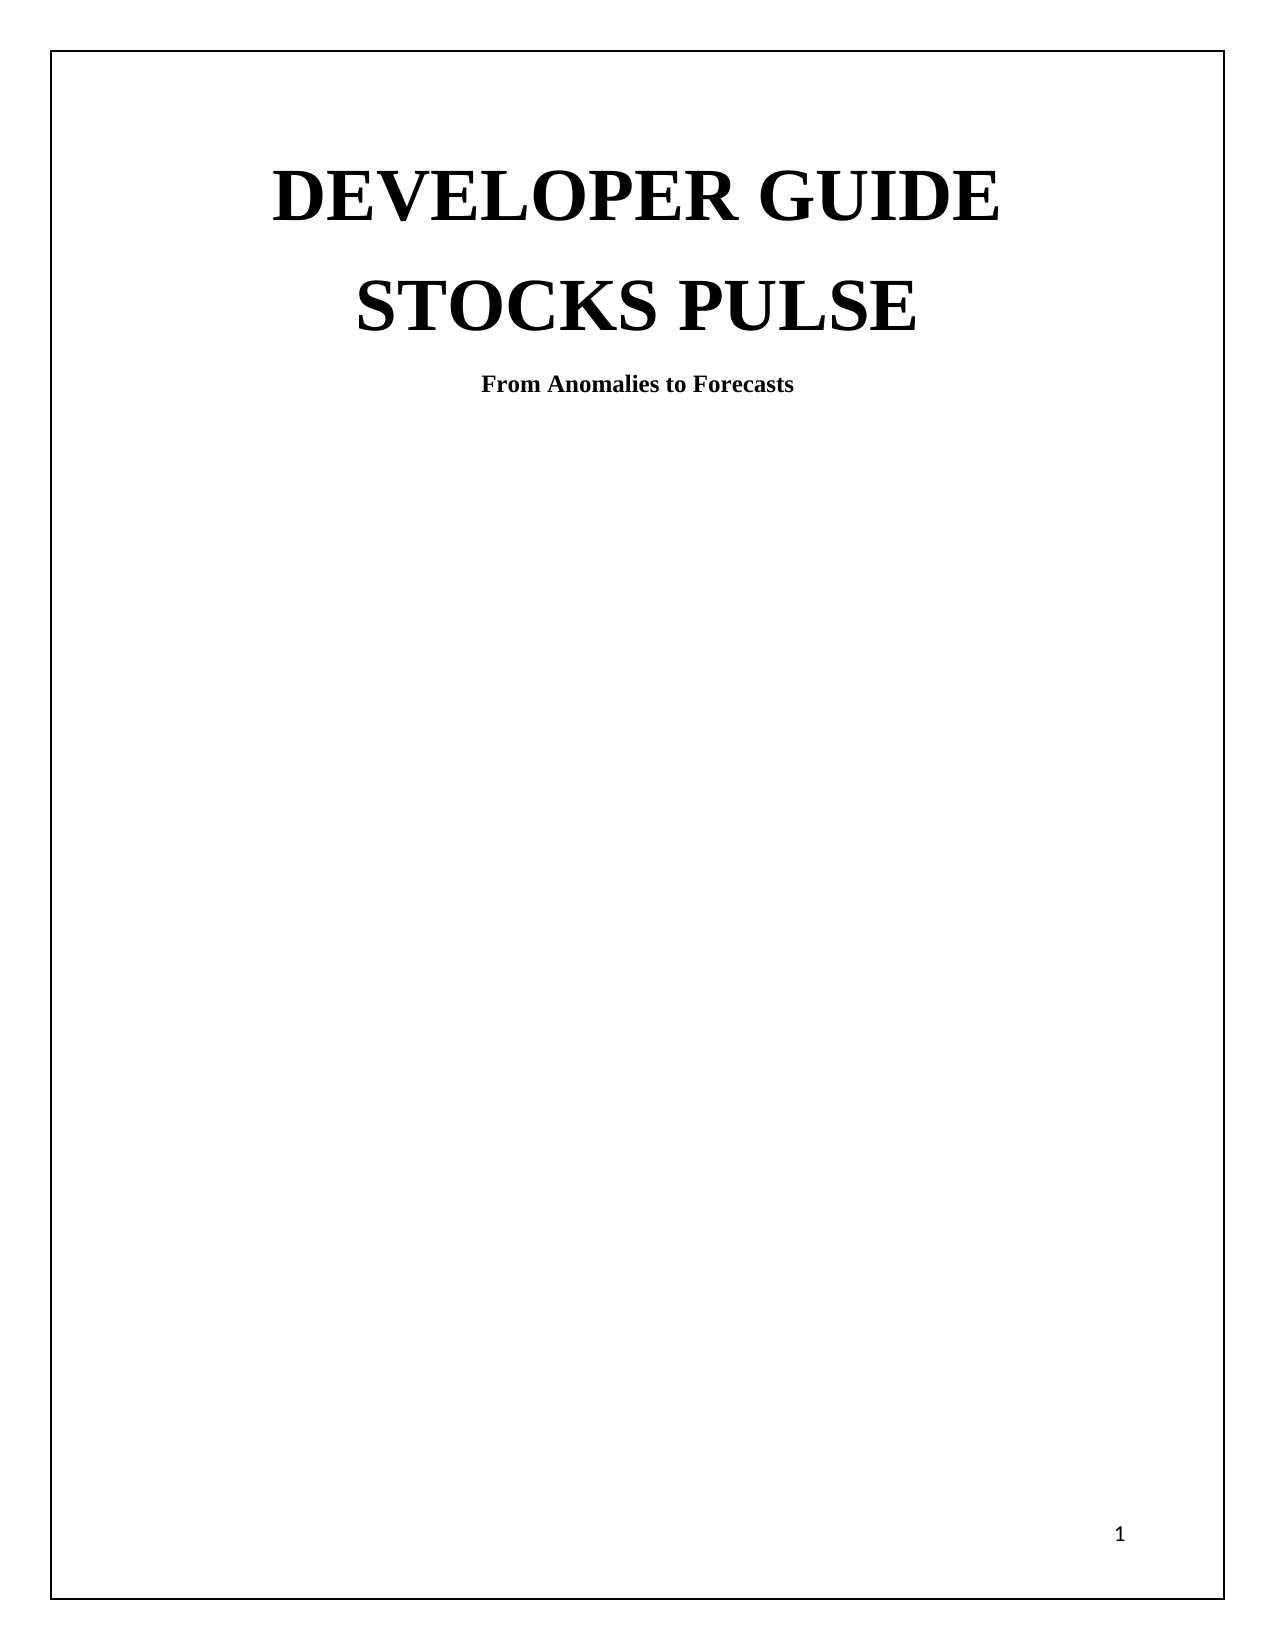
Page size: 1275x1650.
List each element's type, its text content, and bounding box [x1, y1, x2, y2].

text From Anomalies to Forecasts [150, 369, 1125, 398]
text DEVELOPER GUIDE [150, 150, 1125, 236]
text STOCKS PULSE [150, 260, 1125, 346]
